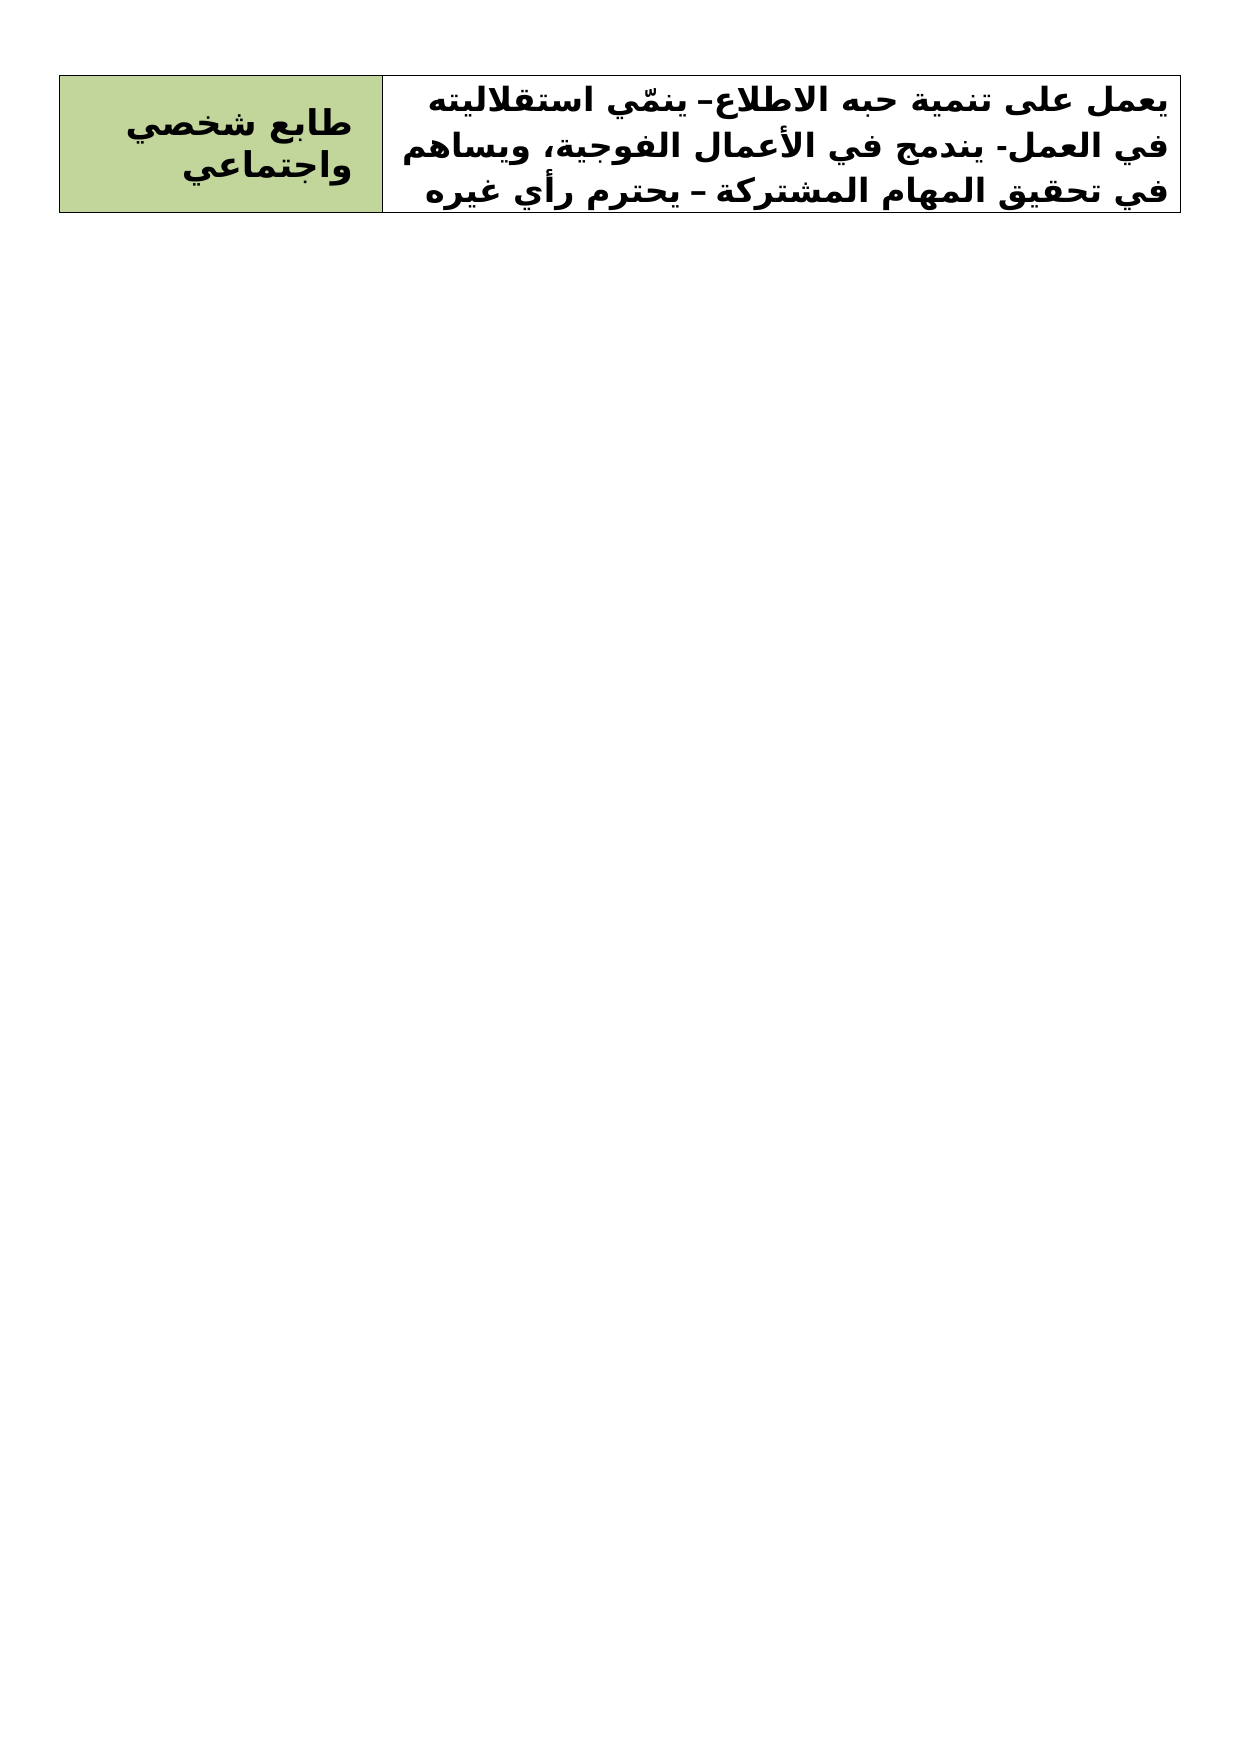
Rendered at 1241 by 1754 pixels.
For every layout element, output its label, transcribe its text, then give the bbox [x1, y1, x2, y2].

table_cell طابع شخصي واجتماعي [60, 76, 382, 212]
table_cell يعمل على تنمية حبه الاطلاع– ينمّي استقلاليته في العمل- يندمج في الأعمال الفوجية، ويساهم في تحقيق المهام المشتركة – يحترم رأي غيره [383, 76, 1180, 212]
